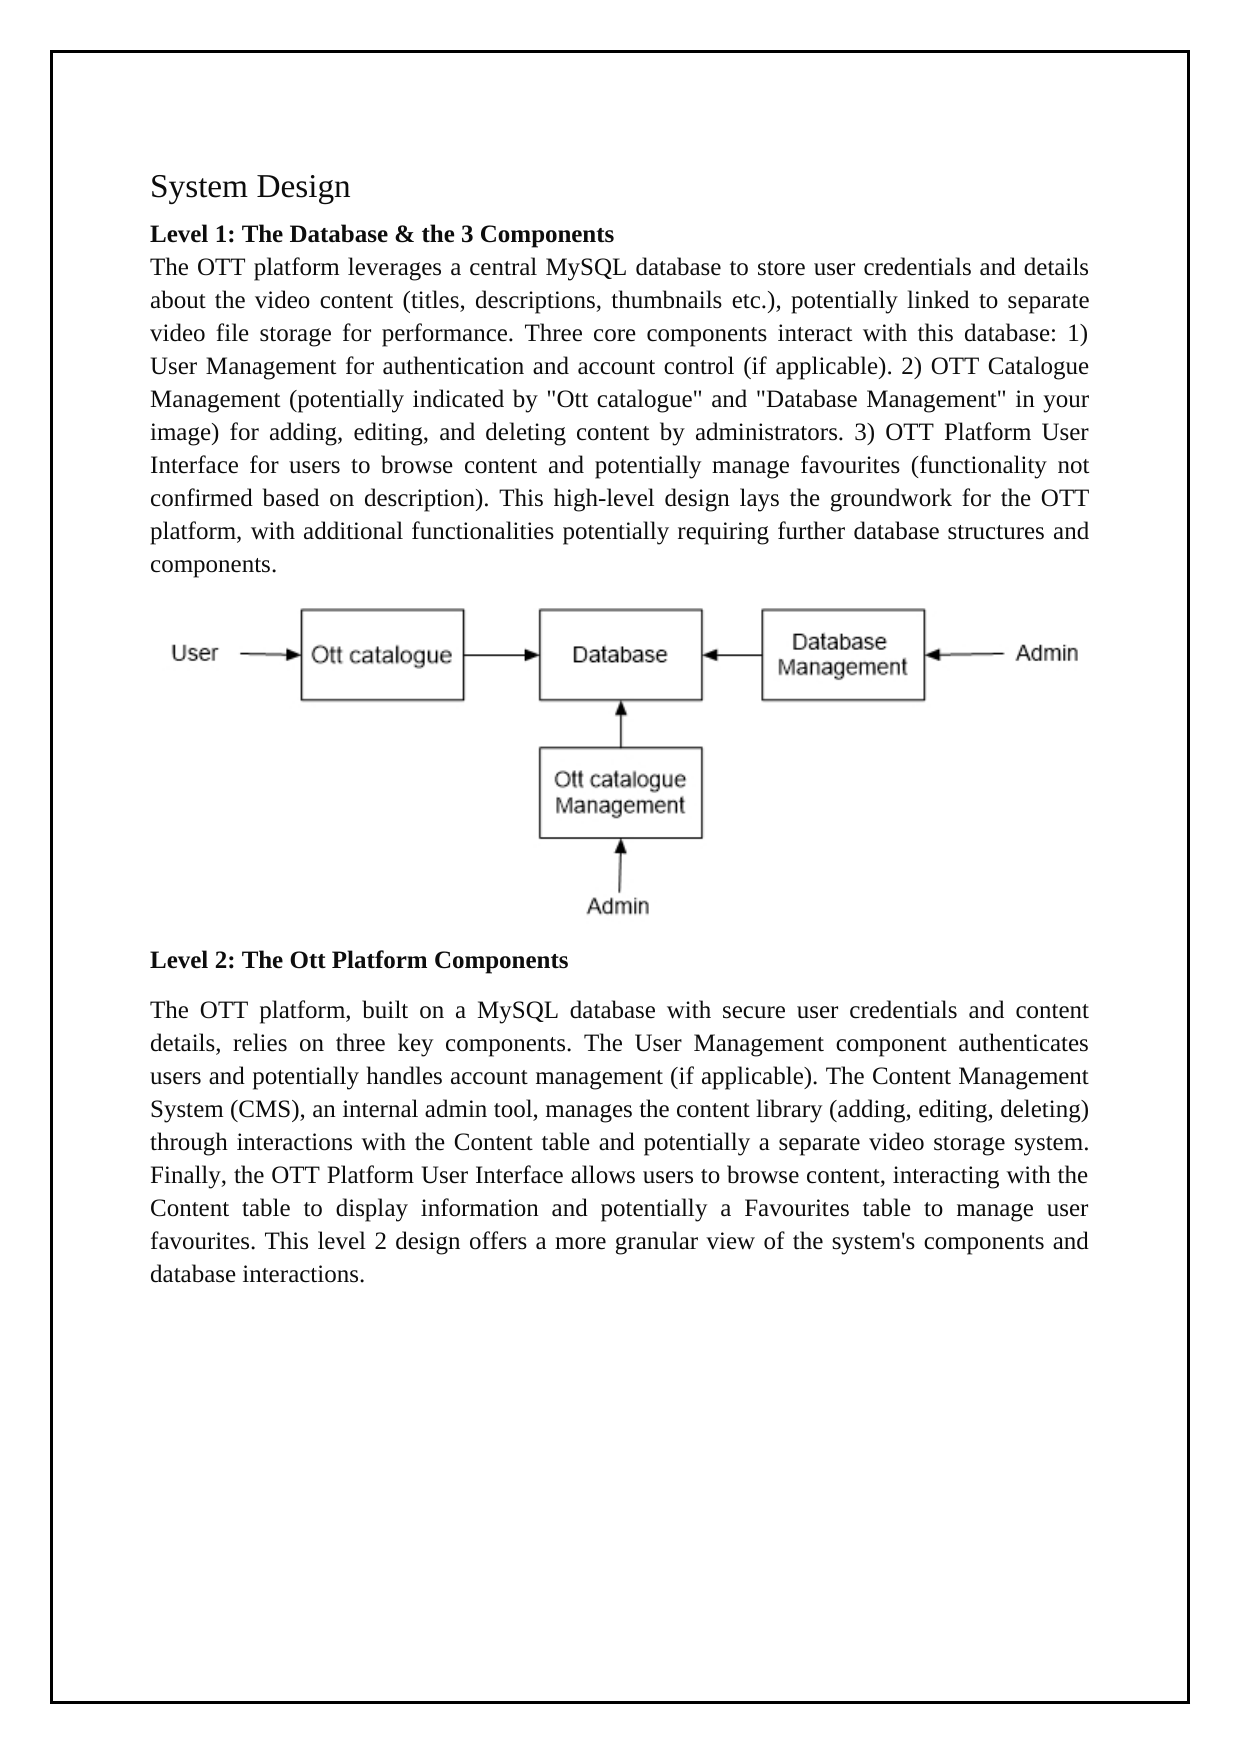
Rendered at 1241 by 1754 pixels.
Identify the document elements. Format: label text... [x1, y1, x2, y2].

text System Design [150, 167, 1090, 205]
text Level 1: The Database & the 3 Components [150, 219, 1090, 248]
text The OTT platform leverages a central MySQL database to store user credentials and details about the video content (titles, descriptions, thumbnails etc.), potentially linked to separate video file storage for performance. Three core components interact with this database: 1) User Management for authentication and account control (if applicable). 2) OTT Catalogue Management (potentially indicated by "Ott catalogue" and "Database Management" in your image) for adding, editing, and deleting content by administrators. 3) OTT Platform User Interface for users to browse content and potentially manage favourites (functionality not confirmed based on description). This high-level design lays the groundwork for the OTT platform, with additional functionalities potentially requiring further database structures and components. [150, 252, 1090, 578]
text The OTT platform, built on a MySQL database with secure user credentials and content details, relies on three key components. The User Management component authenticates users and potentially handles account management (if applicable). The Content Management System (CMS), an internal admin tool, manages the content library (adding, editing, deleting) through interactions with the Content table and potentially a separate video storage system. Finally, the OTT Platform User Interface allows users to browse content, interacting with the Content table to display information and potentially a Favourites table to manage user favourites. This level 2 design offers a more granular view of the system's components and database interactions. [150, 995, 1090, 1288]
picture [150, 607, 1097, 925]
text Level 2: The Ott Platform Components [150, 945, 1090, 974]
